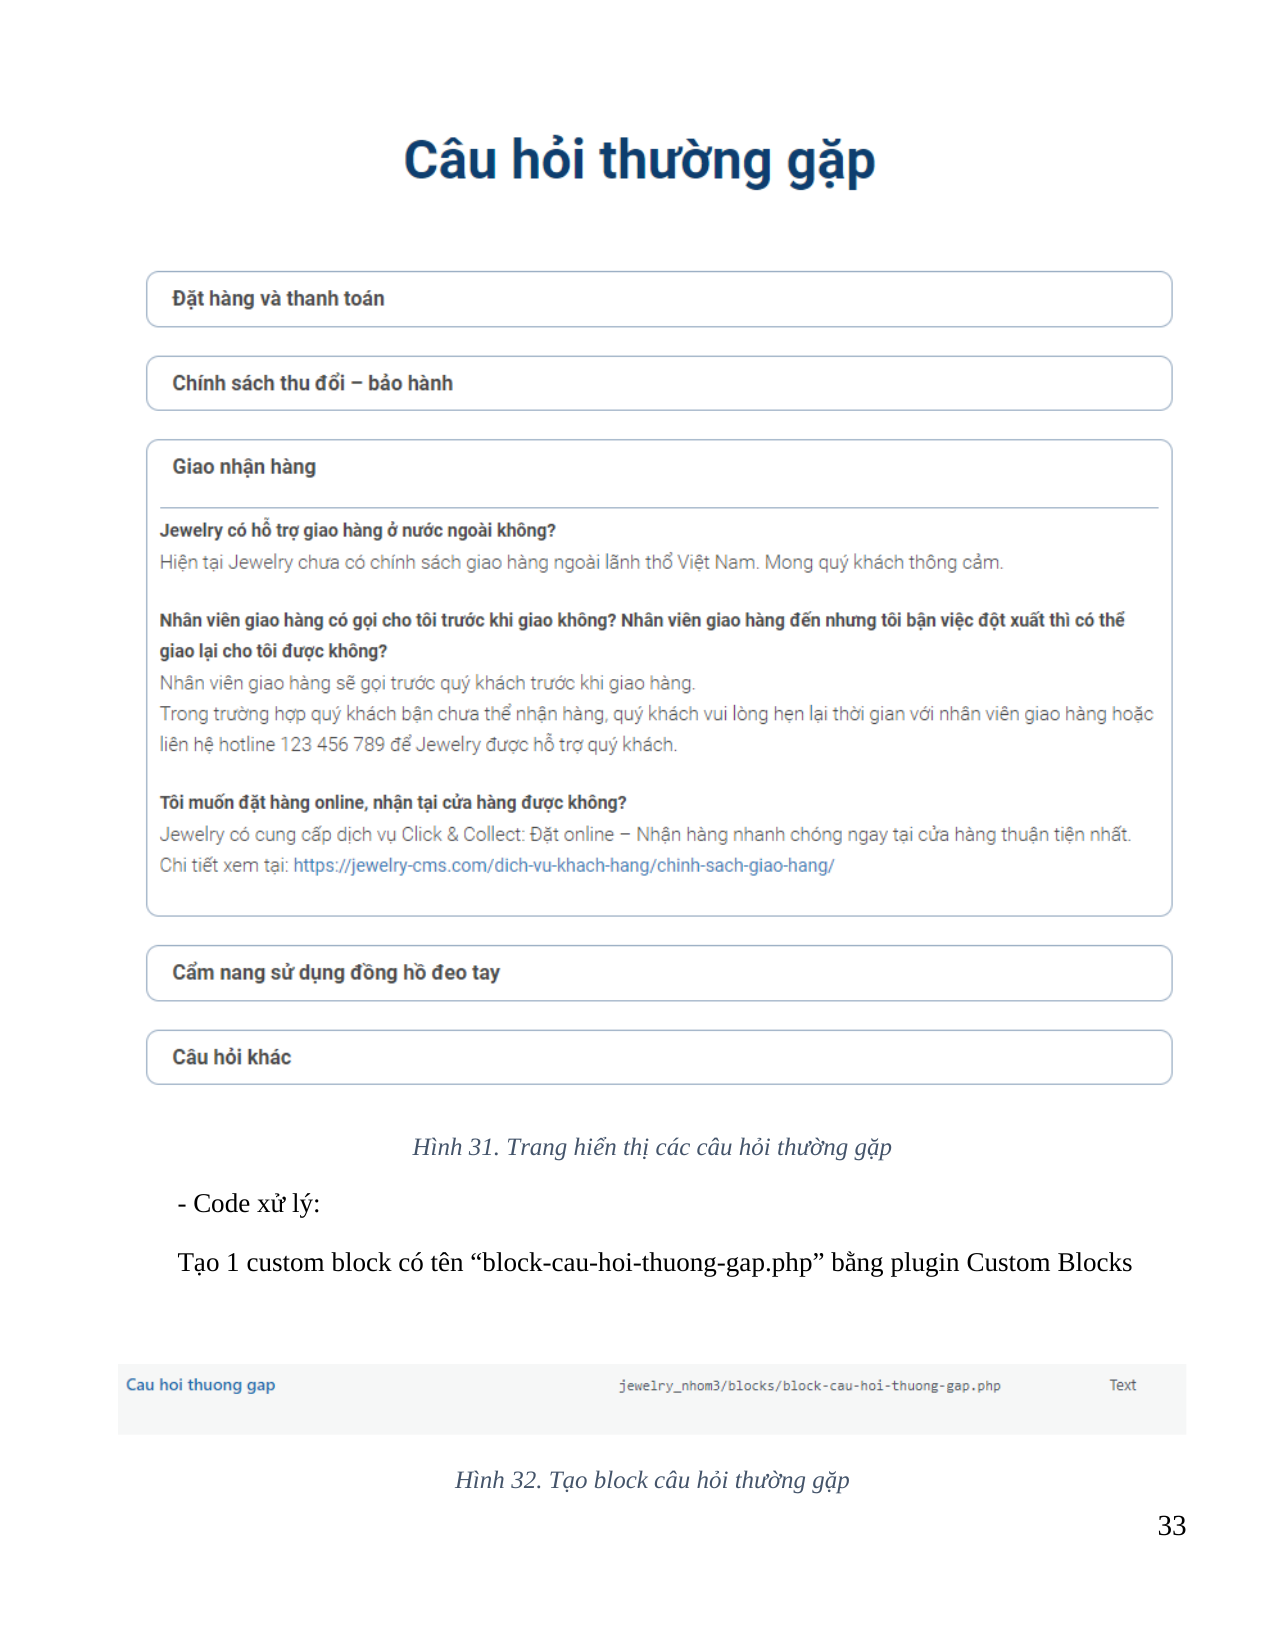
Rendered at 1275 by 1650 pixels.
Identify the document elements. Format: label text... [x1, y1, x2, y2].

picture [118, 1364, 1187, 1436]
picture [118, 108, 1187, 1103]
text Hình 32. Tạo block câu hỏi thường gặp [118, 1465, 1186, 1494]
text - Code xử lý: [177, 1187, 1186, 1218]
text Tạo 1 custom block có tên “block-cau-hoi-thuong-gap.php” bằng plugin Custom Blocks [177, 1246, 1186, 1278]
text Hình 31. Trang hiển thị các câu hỏi thường gặp [118, 1132, 1186, 1160]
